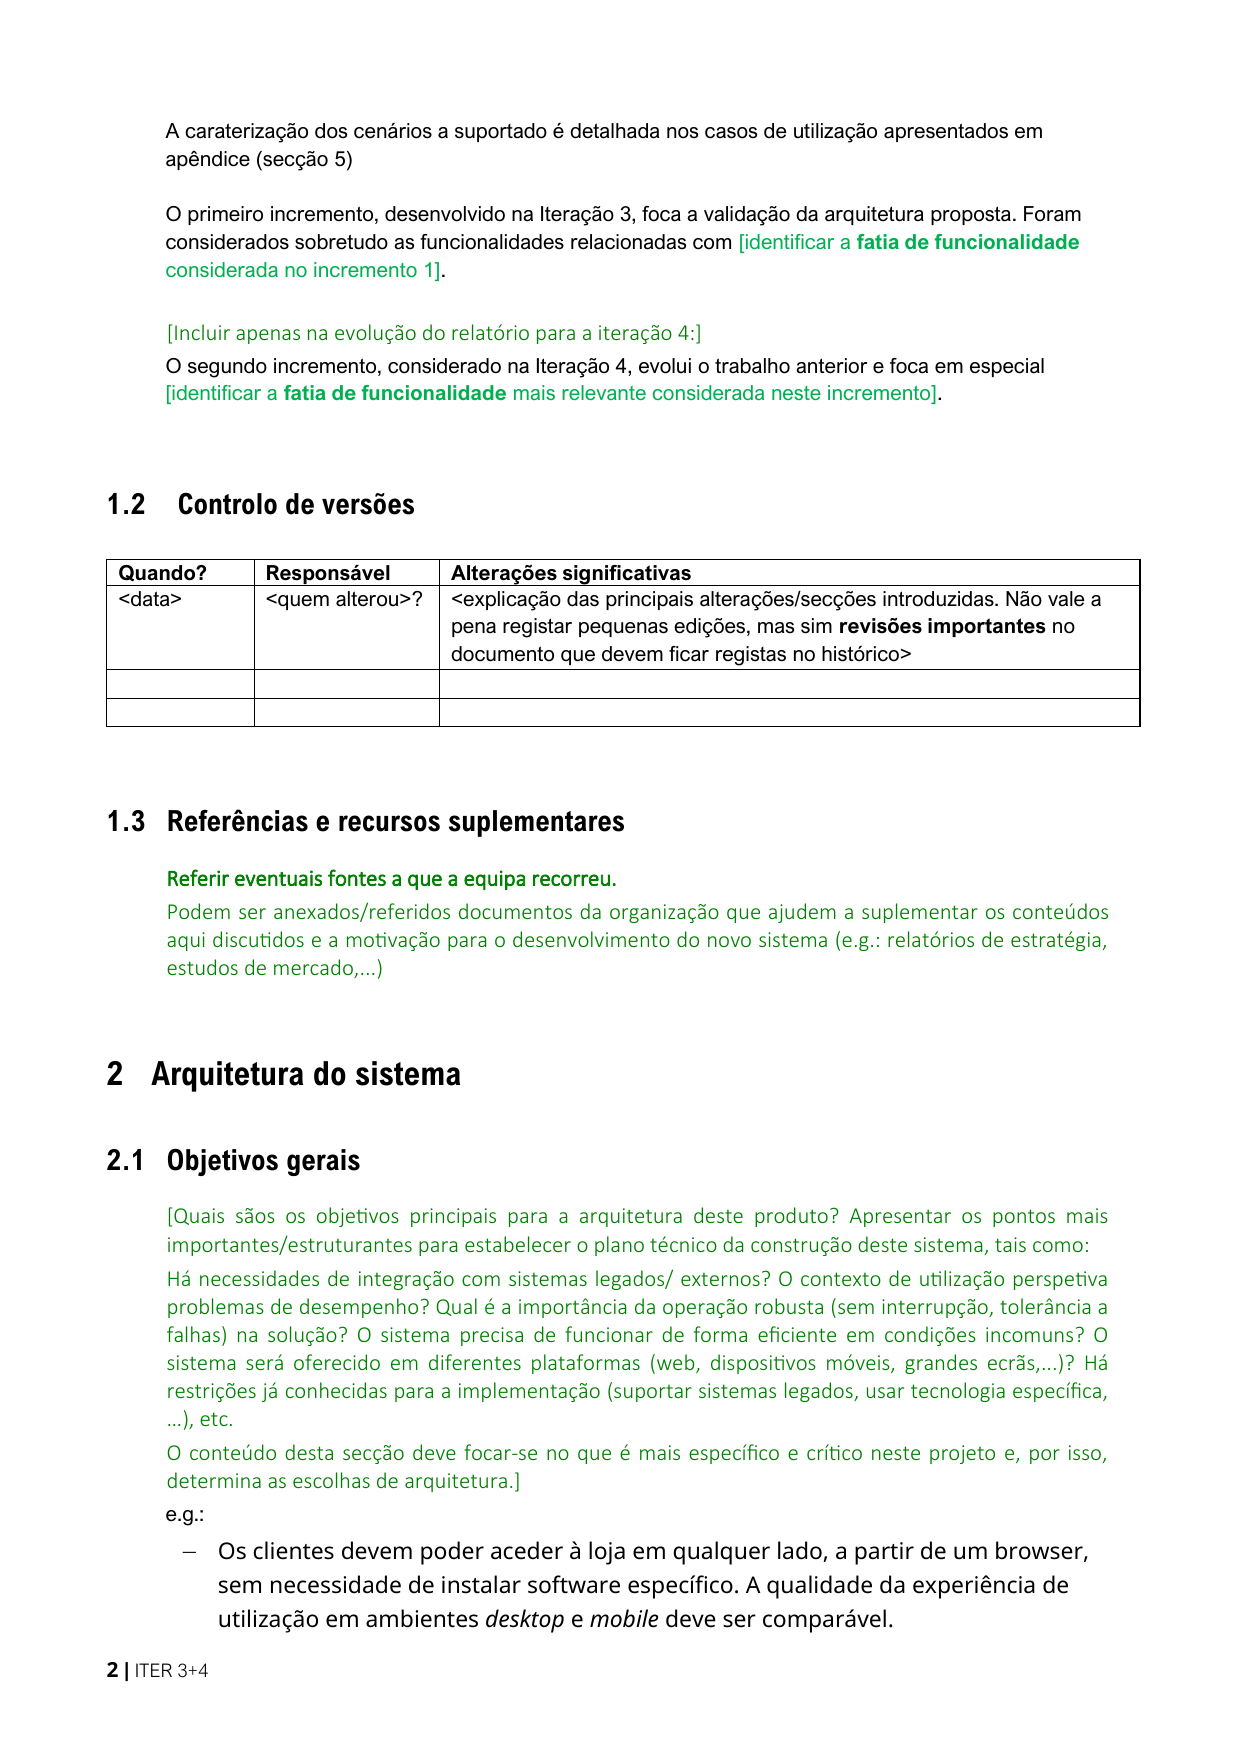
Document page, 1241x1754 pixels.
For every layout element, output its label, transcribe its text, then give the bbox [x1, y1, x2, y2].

table_header Responsável [255, 560, 439, 585]
table_cell [440, 670, 1139, 697]
subtitle Controlo de versões [106, 486, 1110, 521]
text O segundo incremento, considerado na Iteração 4, evolui o trabalho anterior e foca em especial [identificar a fatia de funcionalidade mais relevante considerada neste incremento]. [165, 353, 1110, 406]
subtitle Arquitetura do sistema [106, 1053, 1110, 1093]
text Podem ser anexados/referidos documentos da organização que ajudem a suplementar os conteúdos aqui discutidos e a motivação para o desenvolvimento do novo sistema (e.g.: relatórios de estratégia, estudos de mercado,...) [166, 897, 1110, 982]
subtitle Objetivos gerais [106, 1143, 1051, 1177]
table_cell [107, 670, 254, 697]
text e.g.: [165, 1501, 1110, 1526]
text [Incluir apenas na evolução do relatório para a iteração 4:] [166, 318, 1110, 346]
text O primeiro incremento, desenvolvido na Iteração 3, foca a validação da arquitetura proposta. Foram considerados sobretudo as funcionalidades relacionadas com [identificar a fatia de funcionalidade considerada no incremento 1]. [165, 201, 1110, 282]
table_cell [107, 699, 254, 726]
table_header Alterações significativas [440, 560, 1139, 585]
table_cell <quem alterou>? [255, 586, 439, 669]
subtitle Referências e recursos suplementares [106, 805, 1051, 838]
table_header Quando? [107, 560, 254, 585]
list Os clientes devem poder aceder à loja em qualquer lado, a partir de um browser, sem necessidade de instalar software específico. A qualidade da experiência de utilização em ambientes desktop e mobile deve ser comparável. [180, 1534, 1110, 1634]
text Há necessidades de integração com sistemas legados/ externos? O contexto de utilização perspetiva problemas de desempenho? Qual é a importância da operação robusta (sem interrupção, tolerância a falhas) na solução? O sistema precisa de funcionar de forma eficiente em condições incomuns? O sistema será oferecido em diferentes plataformas (web, dispositivos móveis, grandes ecrãs,...)? Há restrições já conhecidas para a implementação (suportar sistemas legados, usar tecnologia específica,…), etc. [166, 1264, 1110, 1432]
table_cell [255, 699, 439, 726]
table_cell [255, 670, 439, 697]
text Referir eventuais fontes a que a equipa recorreu. [166, 863, 1110, 891]
text [Quais sãos os objetivos principais para a arquitetura deste produto? Apresentar os pontos mais importantes/estruturantes para estabelecer o plano técnico da construção deste sistema, tais como: [166, 1202, 1110, 1258]
table_cell [440, 699, 1139, 726]
table_cell <explicação das principais alterações/secções introduzidas. Não vale a pena registar pequenas edições, mas sim revisões importantes no documento que devem ficar registas no histórico> [440, 586, 1139, 669]
text A caraterização dos cenários a suportado é detalhada nos casos de utilização apresentados em apêndice (secção 4) [165, 118, 1110, 171]
table_cell <data> [107, 586, 254, 669]
text O conteúdo desta secção deve focar-se no que é mais específico e crítico neste projeto e, por isso, determina as escolhas de arquitetura.] [166, 1438, 1110, 1494]
